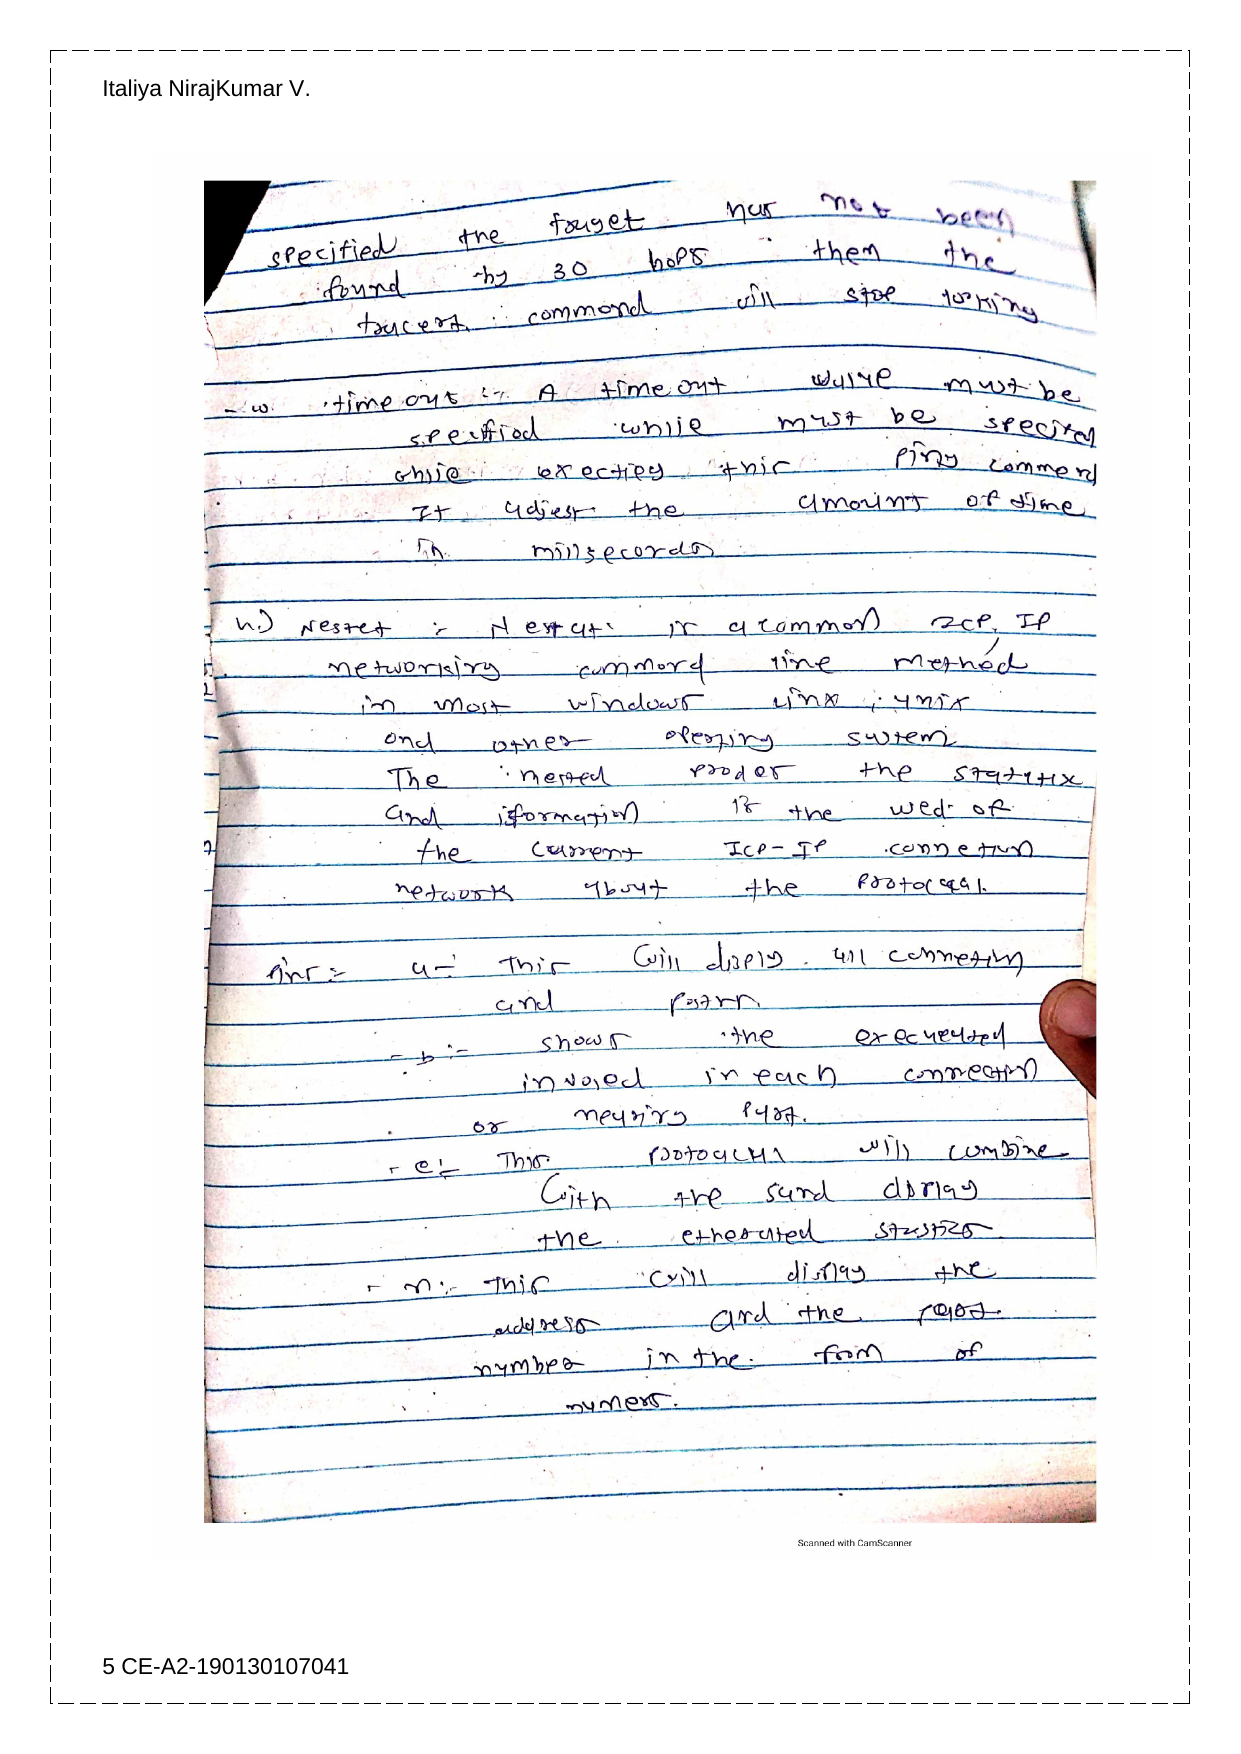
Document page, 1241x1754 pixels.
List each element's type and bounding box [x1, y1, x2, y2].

picture [149, 147, 1151, 1565]
